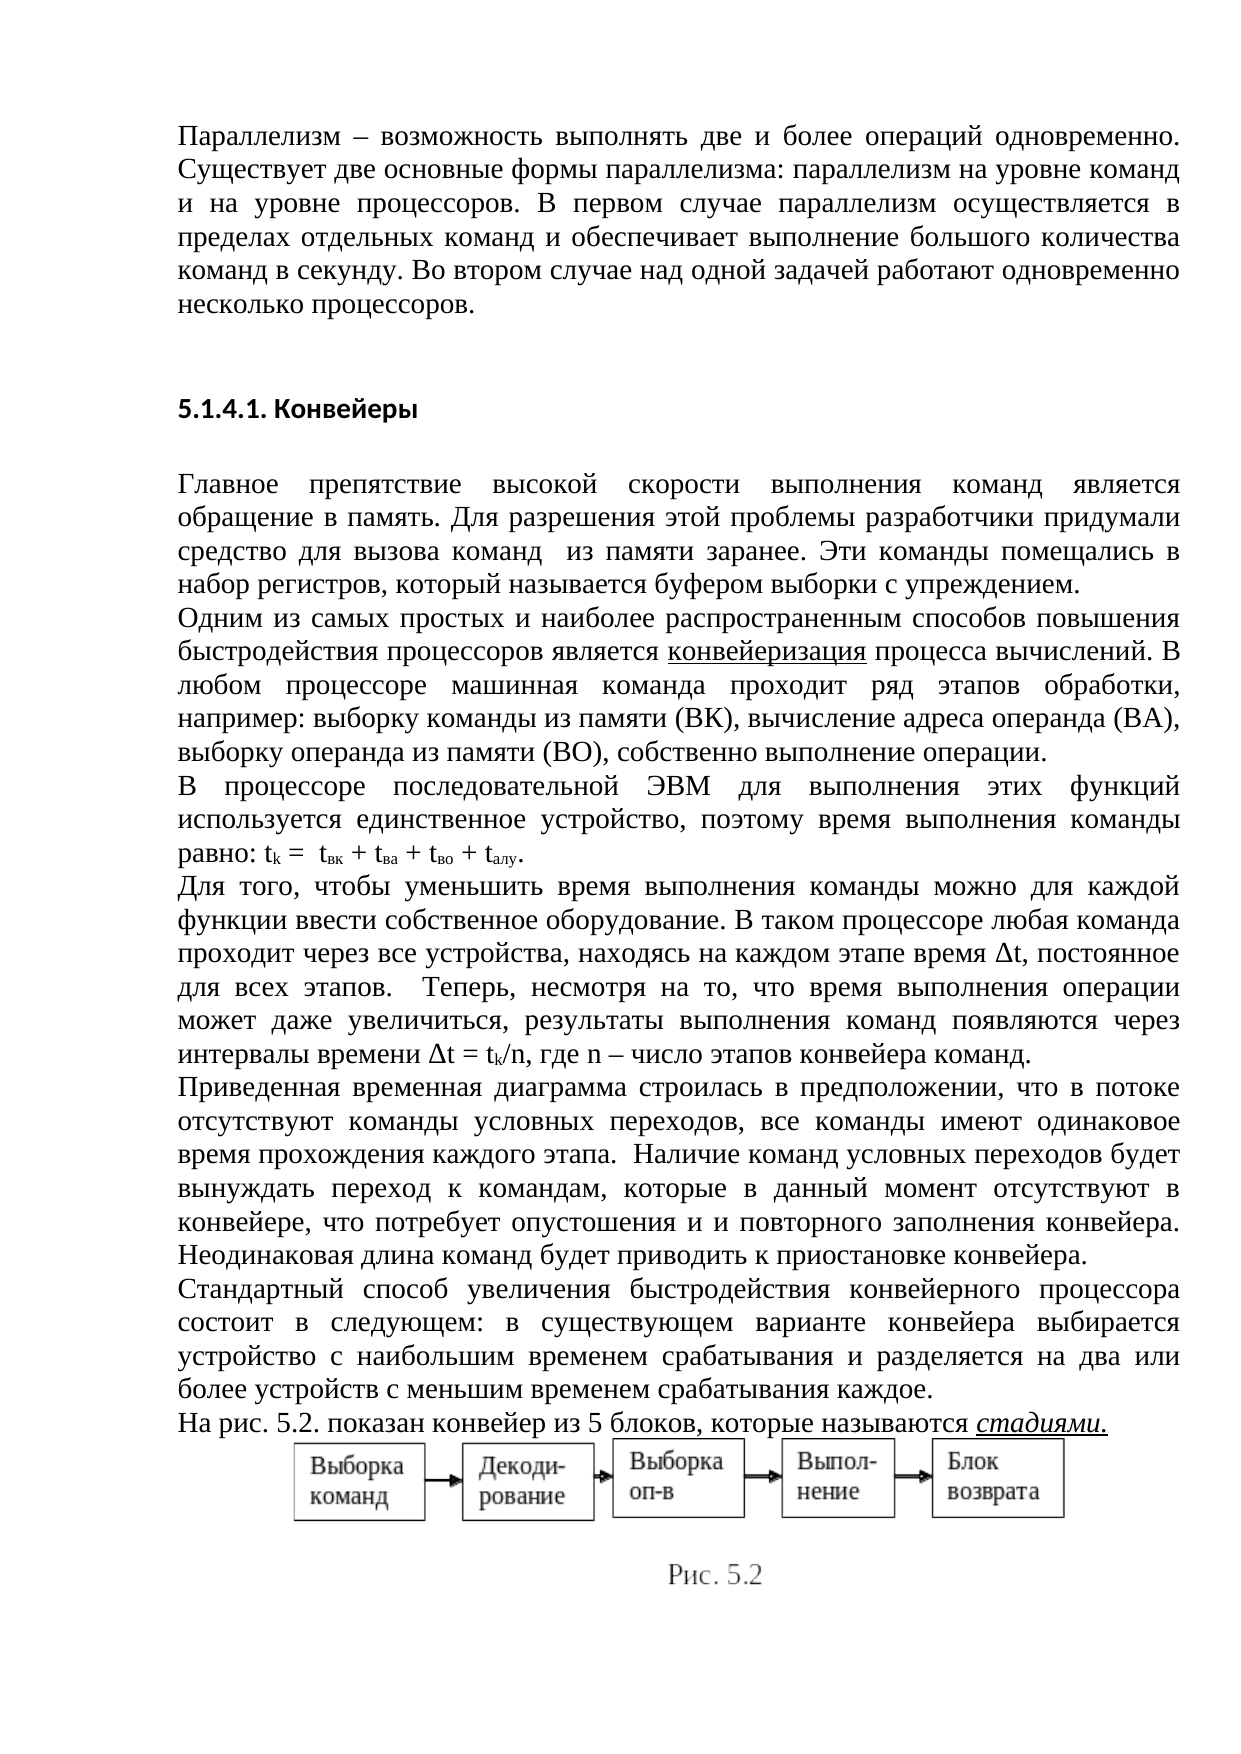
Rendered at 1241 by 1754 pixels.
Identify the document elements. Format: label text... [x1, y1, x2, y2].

text На рис. 5.2. показан конвейер из 5 блоков, которые называются стадиями. [177, 1405, 1181, 1438]
text Стандартный способ увеличения быстродействия конвейерного процессора состоит в следующем: в существующем варианте конвейера выбирается устройство с наибольшим временем срабатывания и разделяется на два или более устройств с меньшим временем срабатывания каждое. [177, 1271, 1181, 1405]
text В процессоре последовательной ЭВМ для выполнения этих функций используется единственное устройство, поэтому время выполнения команды равно: tk = tвк + tва + tво + tалу. [177, 768, 1181, 868]
text Для того, чтобы уменьшить время выполнения команды можно для каждой функции ввести собственное оборудование. В таком процессоре любая команда проходит через все устройства, находясь на каждом этапе время Δt, постоянное для всех этапов. Теперь, несмотря на то, что время выполнения операции может даже увеличиться, результаты выполнения команд появляются через интервалы времени Δt = tk/n, где n – число этапов конвейера команд. [177, 868, 1181, 1069]
text Приведенная временная диаграмма строилась в предположении, что в потоке отсутствуют команды условных переходов, все команды имеют одинаковое время прохождения каждого этапа. Наличие команд условных переходов будет вынуждать переход к командам, которые в данный момент отсутствуют в конвейере, что потребует опустошения и и повторного заполнения конвейера. Неодинаковая длина команд будет приводить к приостановке конвейера. [177, 1069, 1181, 1271]
text Главное препятствие высокой скорости выполнения команд является обращение в память. Для разрешения этой проблемы разработчики придумали средство для вызова команд из памяти заранее. Эти команды помещались в набор регистров, который называется буфером выборки с упреждением. [177, 466, 1181, 600]
subtitle 5.1.4.1. Конвейеры [177, 390, 1181, 426]
text Одним из самых простых и наиболее распространенным способов повышения быстродействия процессоров является конвейеризация процесса вычислений. В любом процессоре машинная команда проходит ряд этапов обработки, например: выборку команды из памяти (ВК), вычисление адреса операнда (ВА), выборку операнда из памяти (ВО), собственно выполнение операции. [177, 600, 1181, 768]
text Параллелизм – возможность выполнять две и более операций одновременно. Существует две основные формы параллелизма: параллелизм на уровне команд и на уровне процессоров. В первом случае параллелизм осуществляется в пределах отдельных команд и обеспечивает выполнение большого количества команд в секунду. Во втором случае над одной задачей работают одновременно несколько процессоров. [177, 118, 1181, 319]
